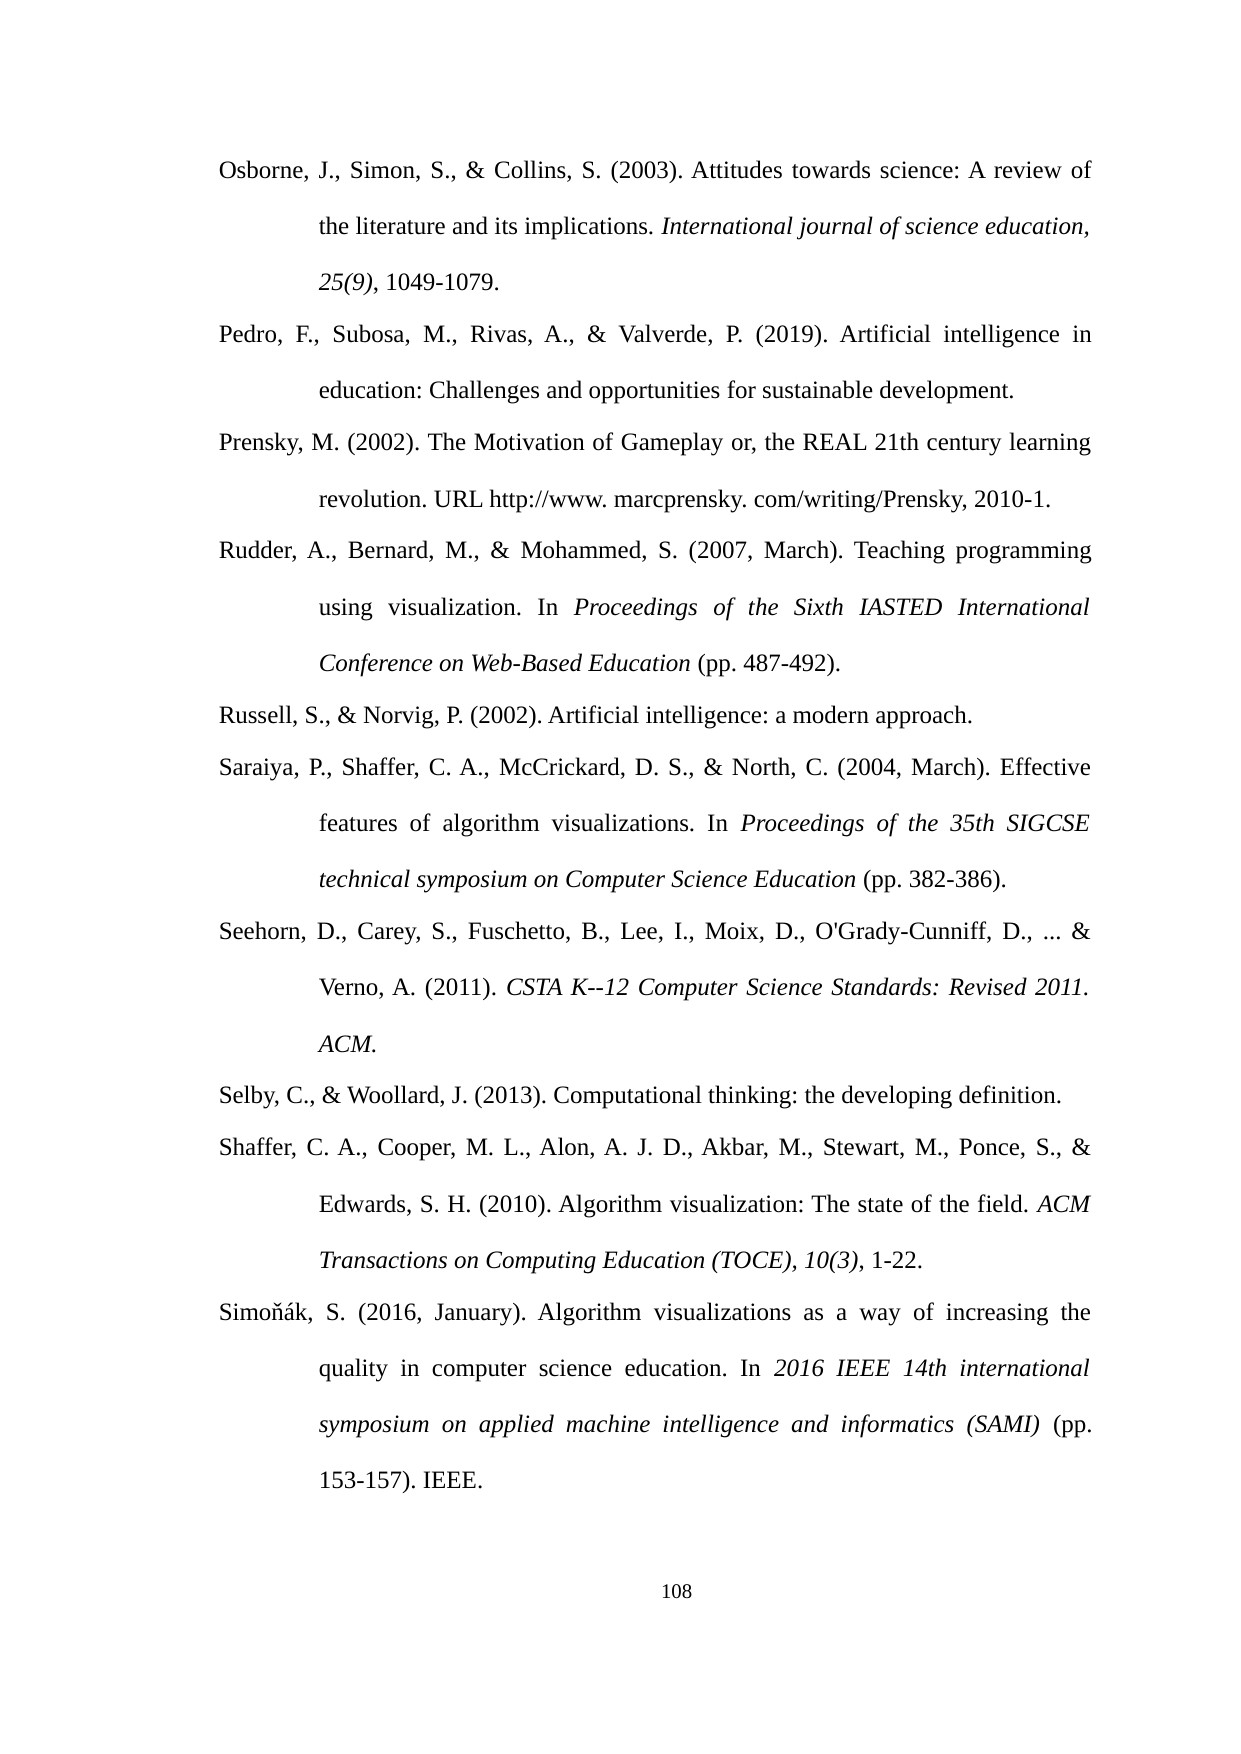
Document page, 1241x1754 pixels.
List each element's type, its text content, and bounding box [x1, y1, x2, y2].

text Simoňák, S. (2016, January). Algorithm visualizations as a way of increasing the quality in computer science education. In 2016 IEEE 14th international symposium on applied machine intelligence and informatics (SAMI) (pp. 153-157). IEEE. [218, 1292, 1092, 1499]
text Russell, S., & Norvig, P. (2002). Artificial intelligence: a modern approach. [218, 696, 1092, 733]
text Seehorn, D., Carey, S., Fuschetto, B., Lee, I., Moix, D., O'Grady-Cunniff, D., ... & Verno, A. (2011). CSTA K--12 Computer Science Standards: Revised 2011. ACM. [218, 912, 1092, 1062]
text Selby, C., & Woollard, J. (2013). Computational thinking: the developing definition. [218, 1076, 1092, 1114]
text Rudder, A., Bernard, M., & Mohammed, S. (2007, March). Teaching programming using visualization. In Proceedings of the Sixth IASTED International Conference on Web-Based Education (pp. 487-492). [218, 531, 1092, 681]
text Shaffer, C. A., Cooper, M. L., Alon, A. J. D., Akbar, M., Stewart, M., Ponce, S., & Edwards, S. H. (2010). Algorithm visualization: The state of the field. ACM Transactions on Computing Education (TOCE), 10(3), 1-22. [218, 1128, 1092, 1278]
text Pedro, F., Subosa, M., Rivas, A., & Valverde, P. (2019). Artificial intelligence in education: Challenges and opportunities for sustainable development. [218, 315, 1092, 409]
text Osborne, J., Simon, S., & Collins, S. (2003). Attitudes towards science: A review of the literature and its implications. International journal of science education, 25(9), 1049-1079. [218, 151, 1092, 301]
text Saraiya, P., Shaffer, C. A., McCrickard, D. S., & North, C. (2004, March). Effective features of algorithm visualizations. In Proceedings of the 35th SIGCSE technical symposium on Computer Science Education (pp. 382-386). [218, 747, 1092, 897]
text Prensky, M. (2002). The Motivation of Gameplay or, the REAL 21th century learning revolution. URL http://www. marcprensky. com/writing/Prensky, 2010-1. [218, 423, 1092, 517]
